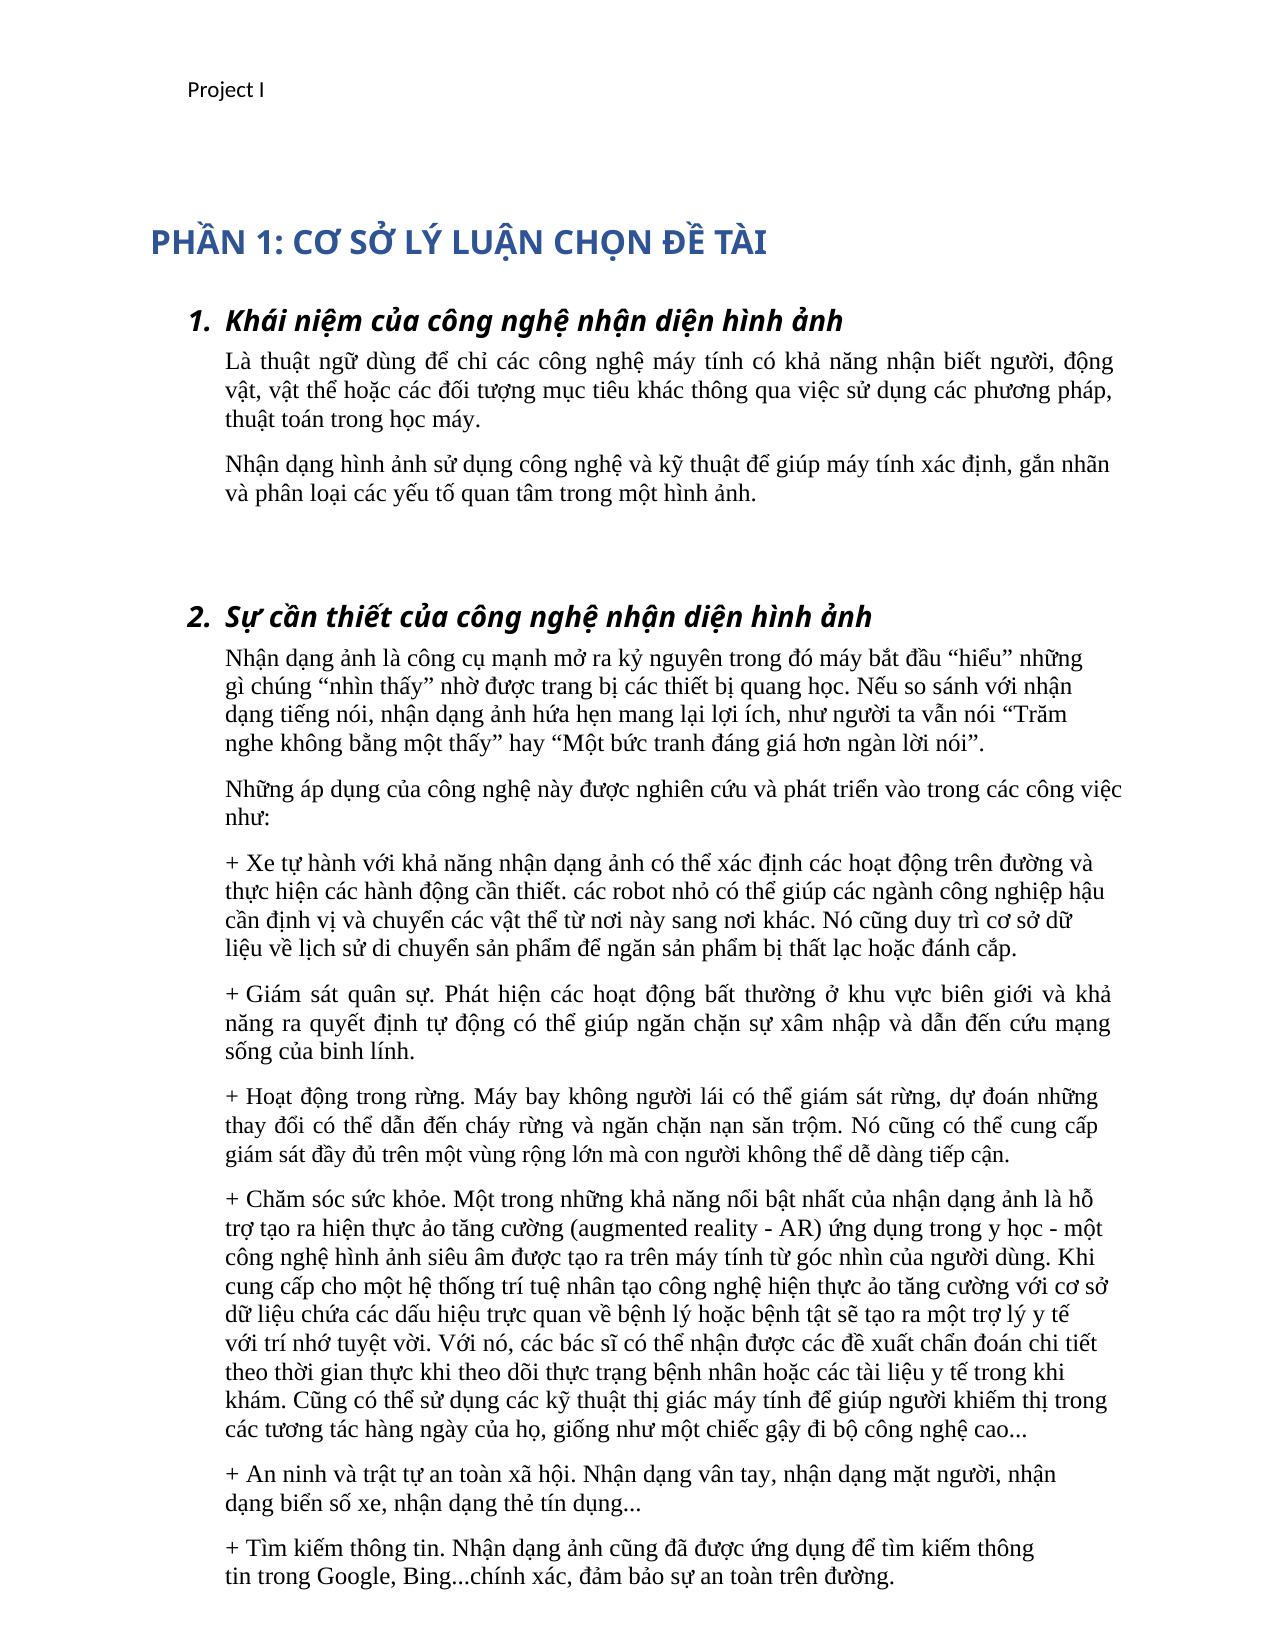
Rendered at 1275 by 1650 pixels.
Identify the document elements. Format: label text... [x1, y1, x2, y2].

subtitle Khái niệm của công nghệ nhận diện hình ảnh [187, 300, 1125, 340]
list Tìm kiếm thông tin. Nhận dạng ảnh cũng đã được ứng dụng để tìm kiếm thông tin trong Google, Bing...chính xác, đảm bảo sự an toàn trên đường. [225, 1534, 1067, 1590]
text Nhận dạng hình ảnh sử dụng công nghệ và kỹ thuật để giúp máy tính xác định, gắn nhãn và phân loại các yếu tố quan tâm trong một hình ảnh. [225, 450, 1110, 506]
text Nhận dạng ảnh là công cụ mạnh mở ra kỷ nguyên trong đó máy bắt đầu “hiểu” những gì chúng “nhìn thấy” nhờ được trang bị các thiết bị quang học. Nếu so sánh với nhận dạng tiếng nói, nhận dạng ảnh hứa hẹn mang lại lợi ích, như người ta vẫn nói “Trăm nghe không bằng một thấy” hay “Một bức tranh đáng giá hơn ngàn lời nói”. [225, 643, 1108, 756]
subtitle Sự cần thiết của công nghệ nhận diện hình ảnh [187, 596, 1125, 636]
text Là thuật ngữ dùng để chỉ các công nghệ máy tính có khả năng nhận biết người, động vật, vật thể hoặc các đối tượng mục tiêu khác thông qua việc sử dụng các phương pháp, thuật toán trong học máy. [225, 347, 1114, 432]
list Giám sát quân sự. Phát hiện các hoạt động bất thường ở khu vực biên giới và khả năng ra quyết định tự động có thể giúp ngăn chặn sự xâm nhập và dẫn đến cứu mạng sống của binh lính. [225, 980, 1112, 1065]
text Project I [187, 75, 1125, 103]
list Chăm sóc sức khỏe. Một trong những khả năng nổi bật nhất của nhận dạng ảnh là hỗ [225, 1184, 1125, 1213]
text Những áp dụng của công nghệ này được nghiên cứu và phát triển vào trong các công việc như: [225, 774, 1123, 831]
list An ninh và trật tự an toàn xã hội. Nhận dạng vân tay, nhận dạng mặt người, nhận dạng biển số xe, nhận dạng thẻ tín dụng... [225, 1460, 1110, 1517]
list Hoạt động trong rừng. Máy bay không người lái có thể giám sát rừng, dự đoán những thay đổi có thể dẫn đến cháy rừng và ngăn chặn nạn săn trộm. Nó cũng có thể cung cấp giám sát đầy đủ trên một vùng rộng lớn mà con người không thể dễ dàng tiếp cận. [225, 1082, 1100, 1168]
text trợ tạo ra hiện thực ảo tăng cường (augmented reality - AR) ứng dụng trong y học - một công nghệ hình ảnh siêu âm được tạo ra trên máy tính từ góc nhìn của người dùng. Khi cung cấp cho một hệ thống trí tuệ nhân tạo công nghệ hiện thực ảo tăng cường với cơ sở dữ liệu chứa các dấu hiệu trực quan về bệnh lý hoặc bệnh tật sẽ tạo ra một trợ lý y tế với trí nhớ tuyệt vời. Với nó, các bác sĩ có thể nhận được các đề xuất chẩn đoán chi tiết theo thời gian thực khi theo dõi thực trạng bệnh nhân hoặc các tài liệu y tế trong khi khám. Cũng có thể sử dụng các kỹ thuật thị giác máy tính để giúp người khiếm thị trong các tương tác hàng ngày của họ, giống như một chiếc gậy đi bộ công nghệ cao... [225, 1214, 1108, 1442]
subtitle PHẦN 1: CƠ SỞ LÝ LUẬN CHỌN ĐỀ TÀI [150, 219, 1125, 264]
list Xe tự hành với khả năng nhận dạng ảnh có thể xác định các hoạt động trên đường và thực hiện các hành động cần thiết. các robot nhỏ có thể giúp các ngành công nghiệp hậu cần định vị và chuyển các vật thể từ nơi này sang nơi khác. Nó cũng duy trì cơ sở dữ liệu về lịch sử di chuyển sản phẩm để ngăn sản phẩm bị thất lạc hoặc đánh cắp. [225, 848, 1114, 962]
